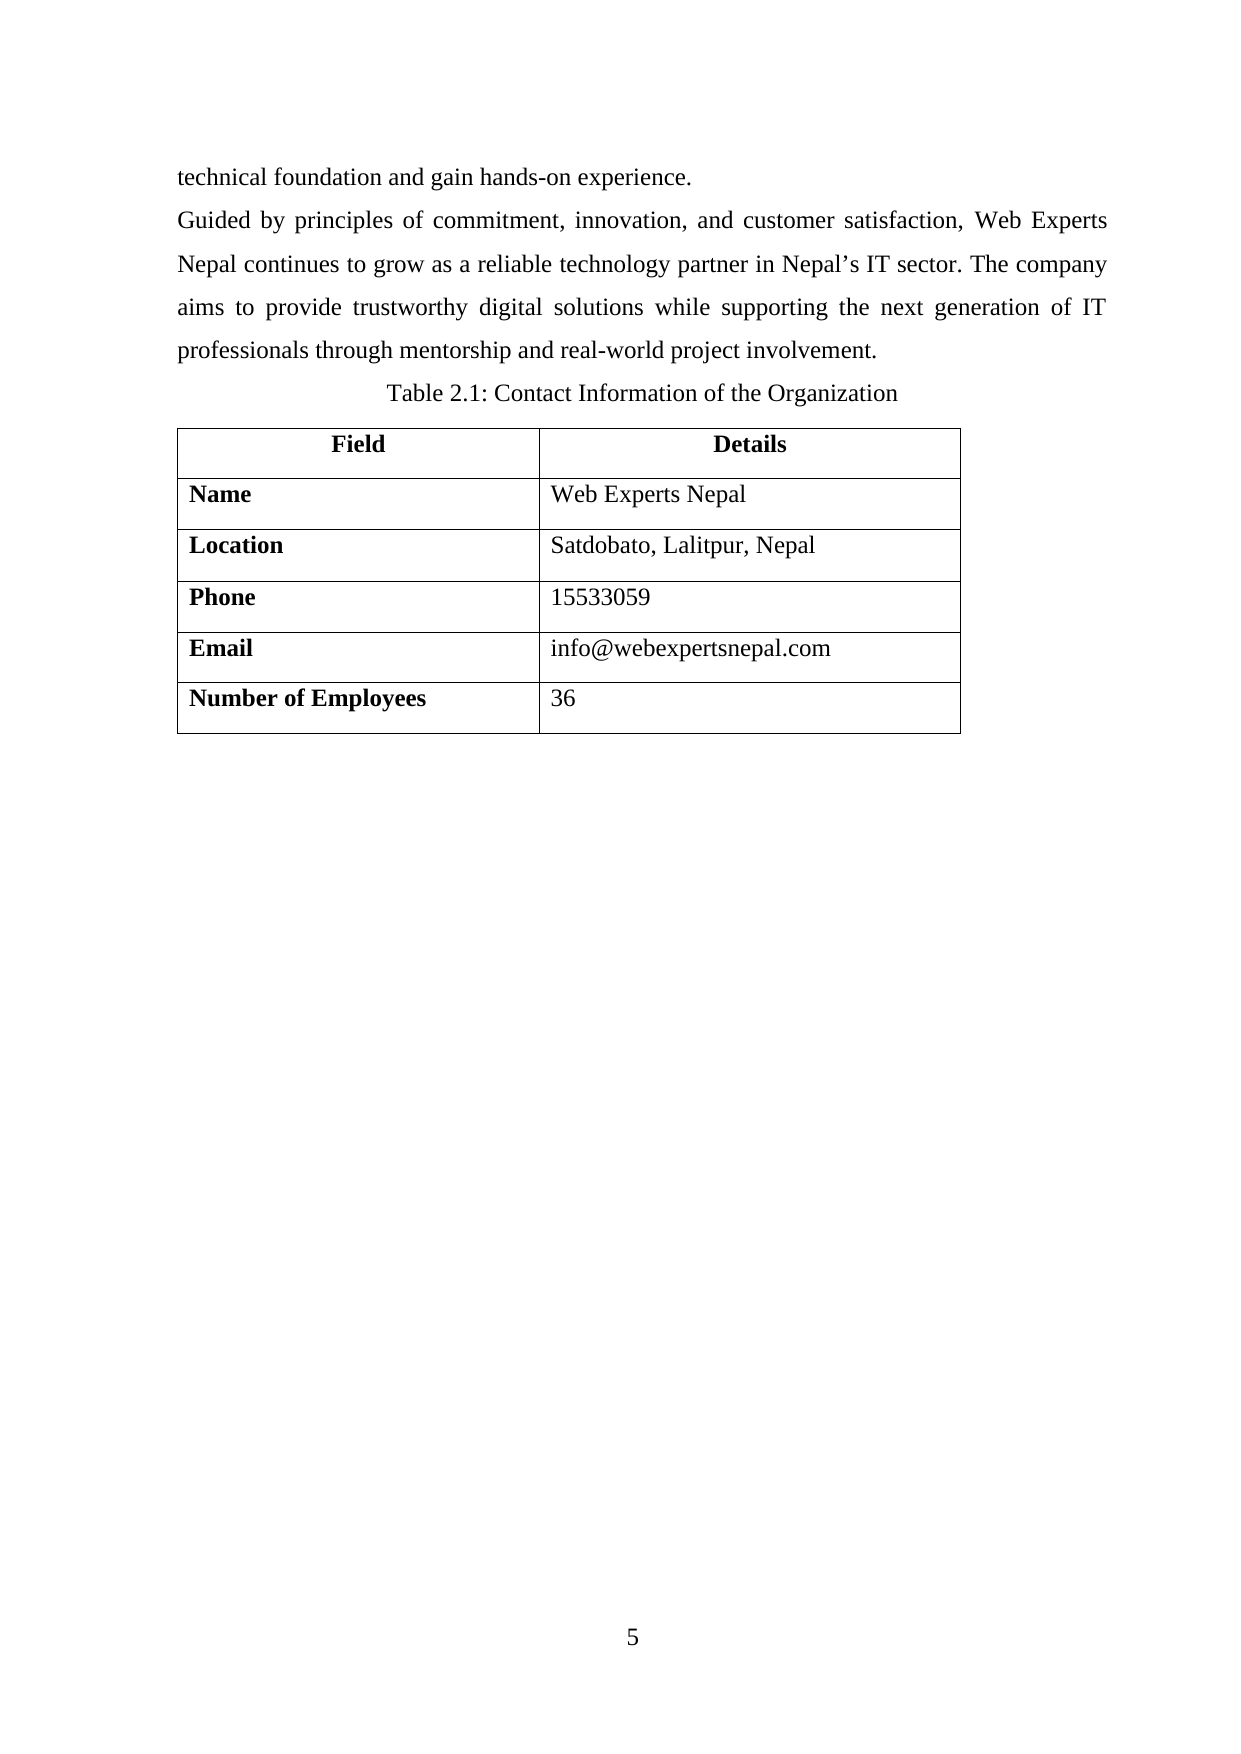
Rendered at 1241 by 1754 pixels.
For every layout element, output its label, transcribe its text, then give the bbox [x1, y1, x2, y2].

table_cell Web Experts Nepal [540, 479, 960, 529]
text Guided by principles of commitment, innovation, and customer satisfaction, Web Experts Nepal continues to grow as a reliable technology partner in Nepal’s IT sector. The company aims to provide trustworthy digital solutions while supporting the next generation of IT professionals through mentorship and real-world project involvement. [177, 206, 1107, 364]
table_cell Number of Employees [178, 683, 539, 733]
table_cell Email [178, 633, 539, 682]
table_cell info@webexpertsnepal.com [540, 633, 960, 682]
text Table 2.1: Contact Information of the Organization [177, 378, 1107, 407]
table_cell Location [178, 530, 539, 581]
table_cell Name [178, 479, 539, 529]
table_cell Satdobato, Lalitpur, Nepal [540, 530, 960, 581]
table_cell 36 [540, 683, 960, 733]
table_header Field [178, 429, 539, 478]
table_header Details [540, 429, 960, 478]
table_cell Phone [178, 582, 539, 632]
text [177, 162, 1107, 191]
table_cell 15533059 [540, 582, 960, 632]
